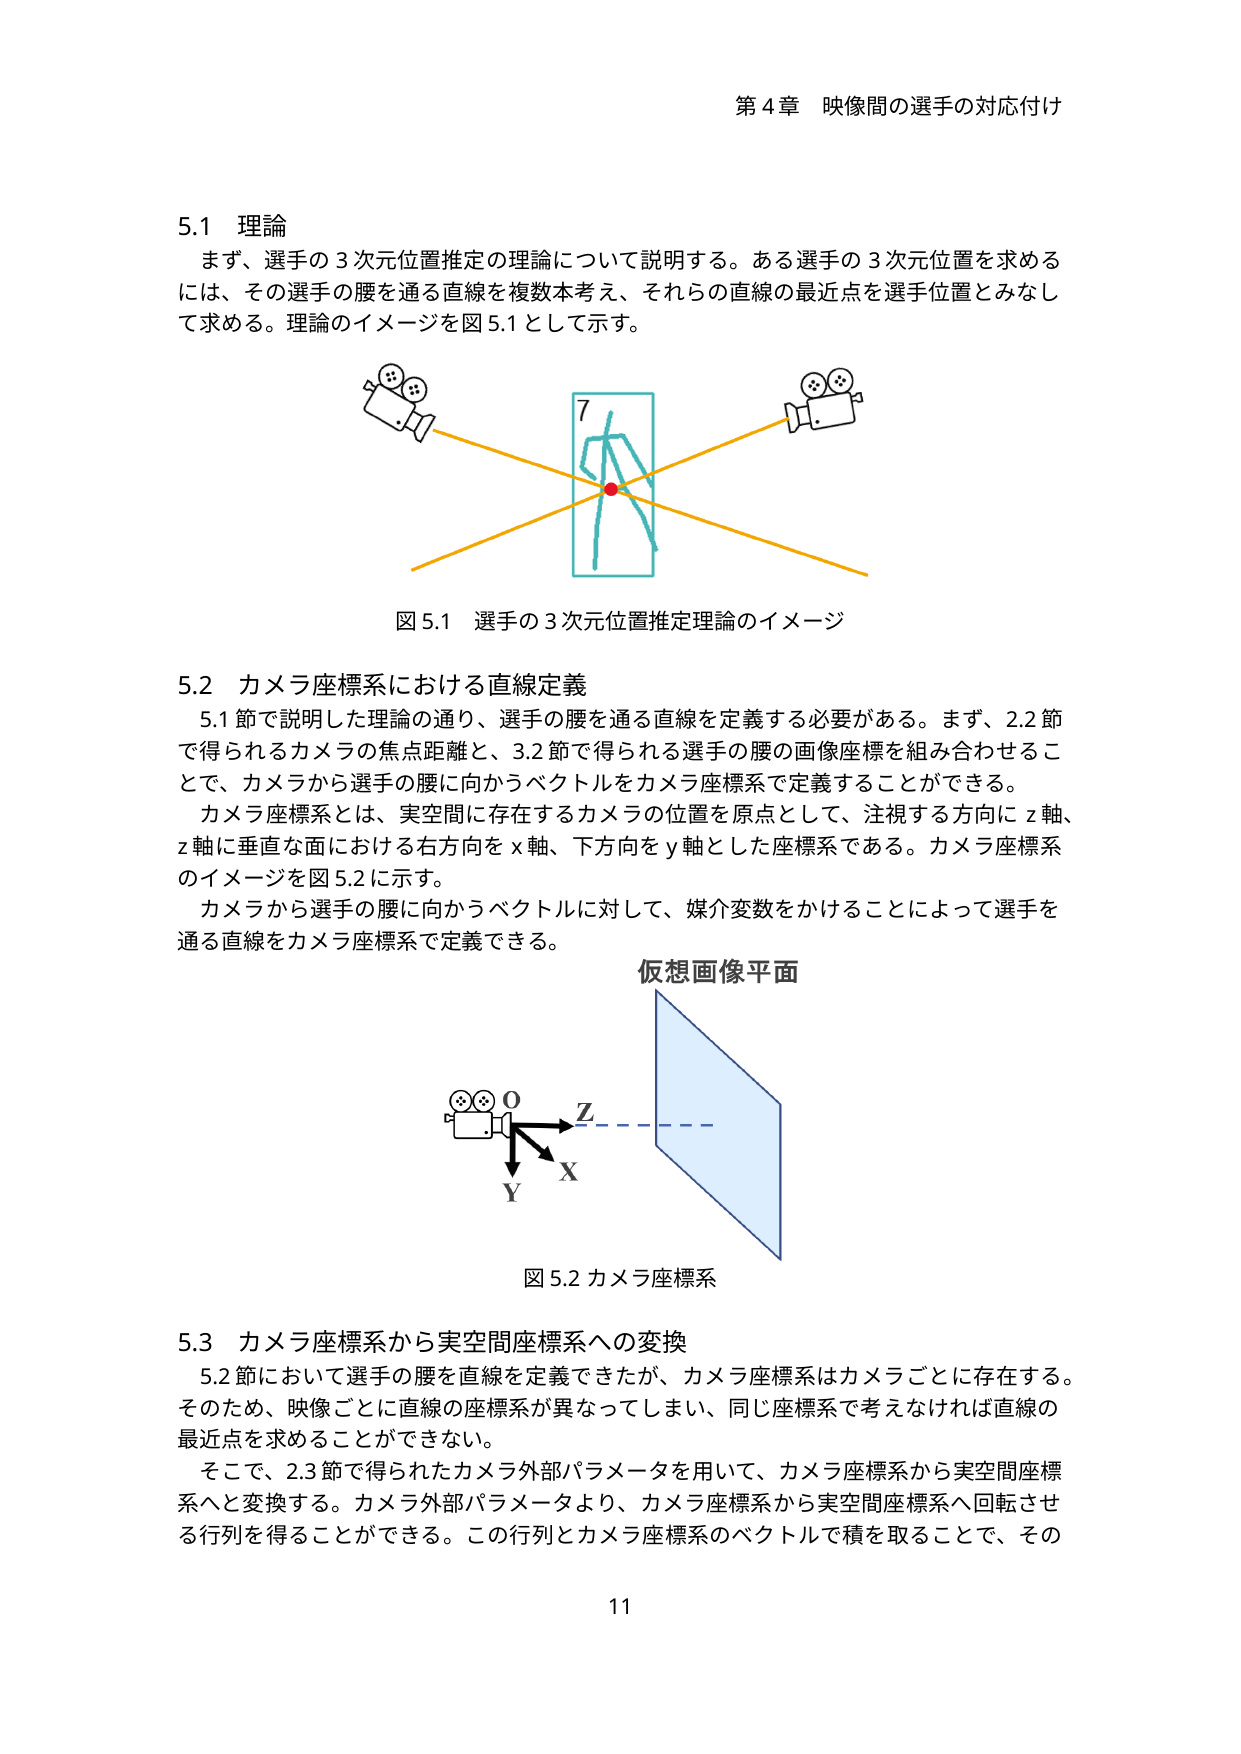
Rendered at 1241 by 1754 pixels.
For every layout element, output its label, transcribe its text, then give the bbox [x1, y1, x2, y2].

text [177, 1454, 1063, 1549]
text カメラから選手の腰に向かうベクトルに対して、媒介変数をかけることによって選手を通る直線をカメラ座標系で定義できる。 [177, 892, 1063, 956]
text まず、選手の3次元位置推定の理論について説明する。ある選手の3次元位置を求めるには、その選手の腰を通る直線を複数本考え、それらの直線の最近点を選手位置とみなして求める。理論のイメージを図5.1として示す。 [177, 243, 1063, 338]
text 図5.1 選手の3次元位置推定理論のイメージ [177, 604, 1063, 636]
picture [350, 338, 890, 605]
text カメラ座標系とは、実空間に存在するカメラの位置を原点として、注視する方向にz軸、z軸に垂直な面における右方向をx軸、下方向をy軸とした座標系である。カメラ座標系のイメージを図5.2に示す。 [177, 797, 1063, 892]
text 5.2節において選手の腰を直線を定義できたが、カメラ座標系はカメラごとに存在する。そのため、映像ごとに直線の座標系が異なってしまい、同じ座標系で考えなければ直線の最近点を求めることができない。 [177, 1359, 1063, 1454]
text 5.1節で説明した理論の通り、選手の腰を通る直線を定義する必要がある。まず、2.2節で得られるカメラの焦点距離と、3.2節で得られる選手の腰の画像座標を組み合わせることで、カメラから選手の腰に向かうベクトルをカメラ座標系で定義することができる。 [177, 702, 1063, 797]
subtitle 5.2 カメラ座標系における直線定義 [177, 666, 1063, 702]
picture [421, 955, 819, 1262]
subtitle 5.3 カメラ座標系から実空間座標系への変換 [177, 1323, 1063, 1359]
text 図5.2 カメラ座標系 [177, 1261, 1063, 1293]
subtitle 5.1 理論 [177, 207, 1063, 243]
